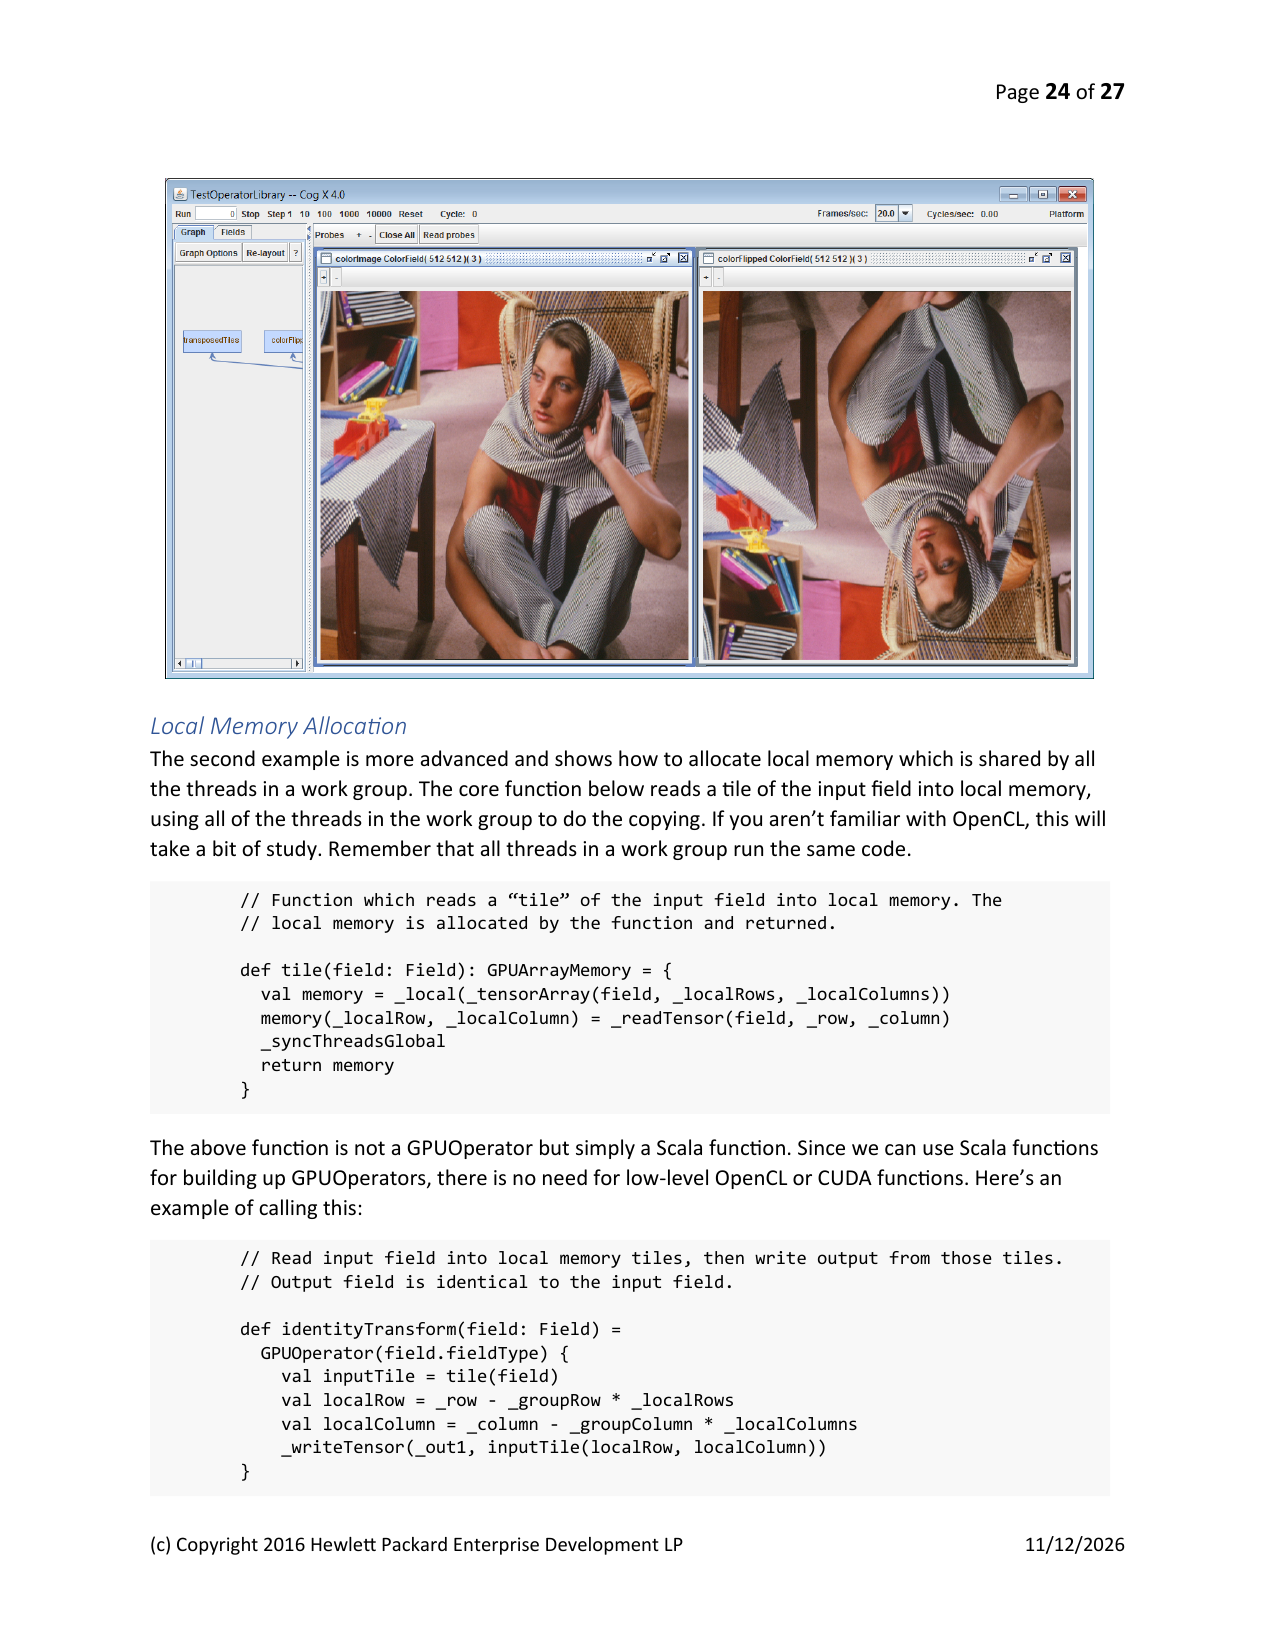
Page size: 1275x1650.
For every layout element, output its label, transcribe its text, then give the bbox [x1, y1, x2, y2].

text The above function is not a GPUOperator but simply a Scala function. Since we can use Scala functions for building up GPUOperators, there is no need for low-level OpenCL or CUDA functions. Here’s an example of calling this: [150, 1133, 1125, 1221]
picture [165, 178, 1094, 679]
text The second example is more advanced and shows how to allocate local memory which is shared by all the threads in a work group. The core function below reads a tile of the input field into local memory, using all of the threads in the work group to do the copying. If you aren’t familiar with OpenCL, this will take a bit of study. Remember that all threads in a work group run the same code. [150, 744, 1125, 862]
subtitle Local Memory Allocation [150, 709, 1125, 741]
